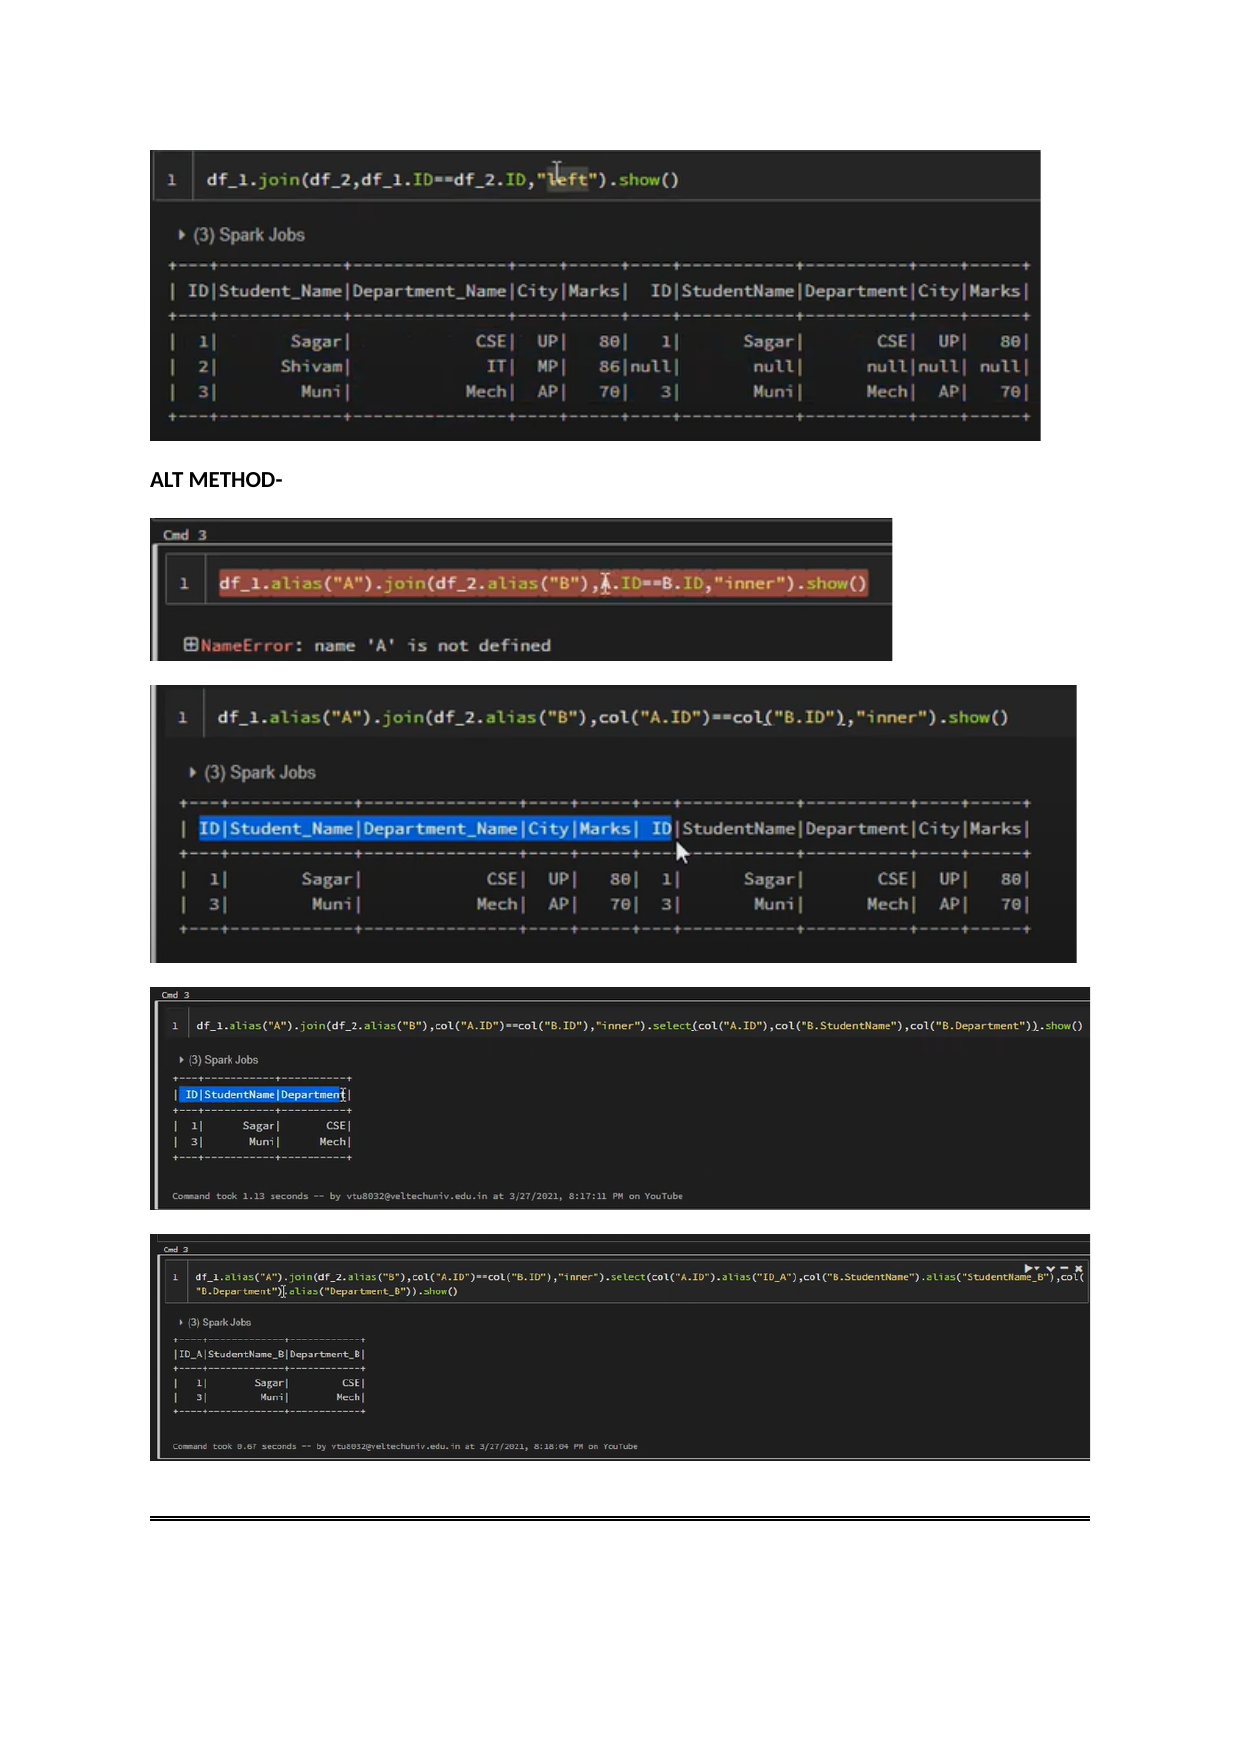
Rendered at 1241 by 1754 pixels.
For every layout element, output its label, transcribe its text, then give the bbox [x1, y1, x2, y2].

picture [150, 1234, 1091, 1461]
text ALT METHOD- [150, 466, 1090, 494]
picture [150, 518, 893, 661]
picture [150, 150, 1041, 441]
picture [150, 685, 1077, 963]
picture [150, 987, 1091, 1210]
